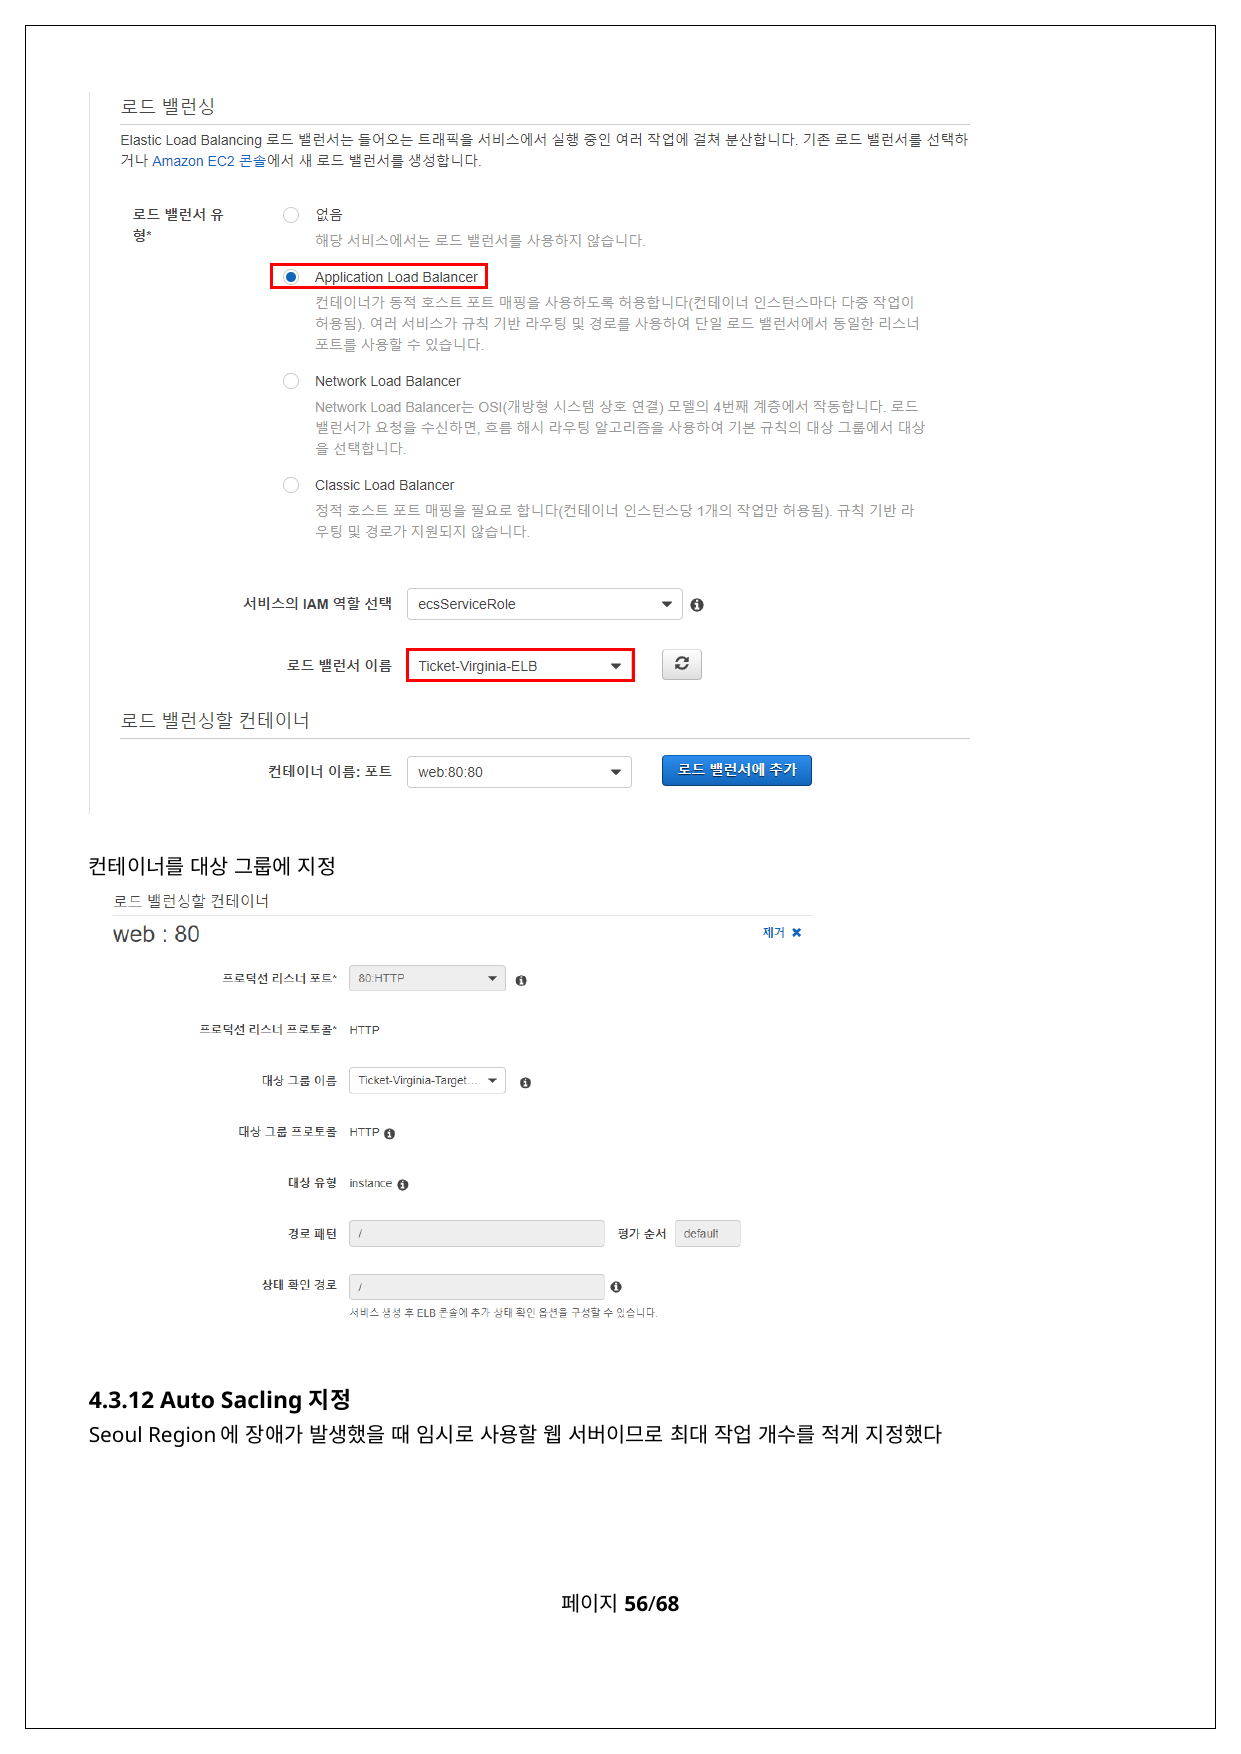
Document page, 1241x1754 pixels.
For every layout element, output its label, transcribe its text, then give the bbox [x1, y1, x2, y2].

picture [88, 883, 975, 1350]
text Seoul Region에 장애가 발생했을 때 임시로 사용할 웹 서버이므로 최대 작업 개수를 적게 지정했다 [88, 1418, 1152, 1448]
picture [88, 88, 975, 818]
text 컨테이너를 대상 그룹에 지정 [88, 851, 1152, 881]
subtitle 4.3.12 Auto Sacling 지정 [88, 1382, 1152, 1416]
